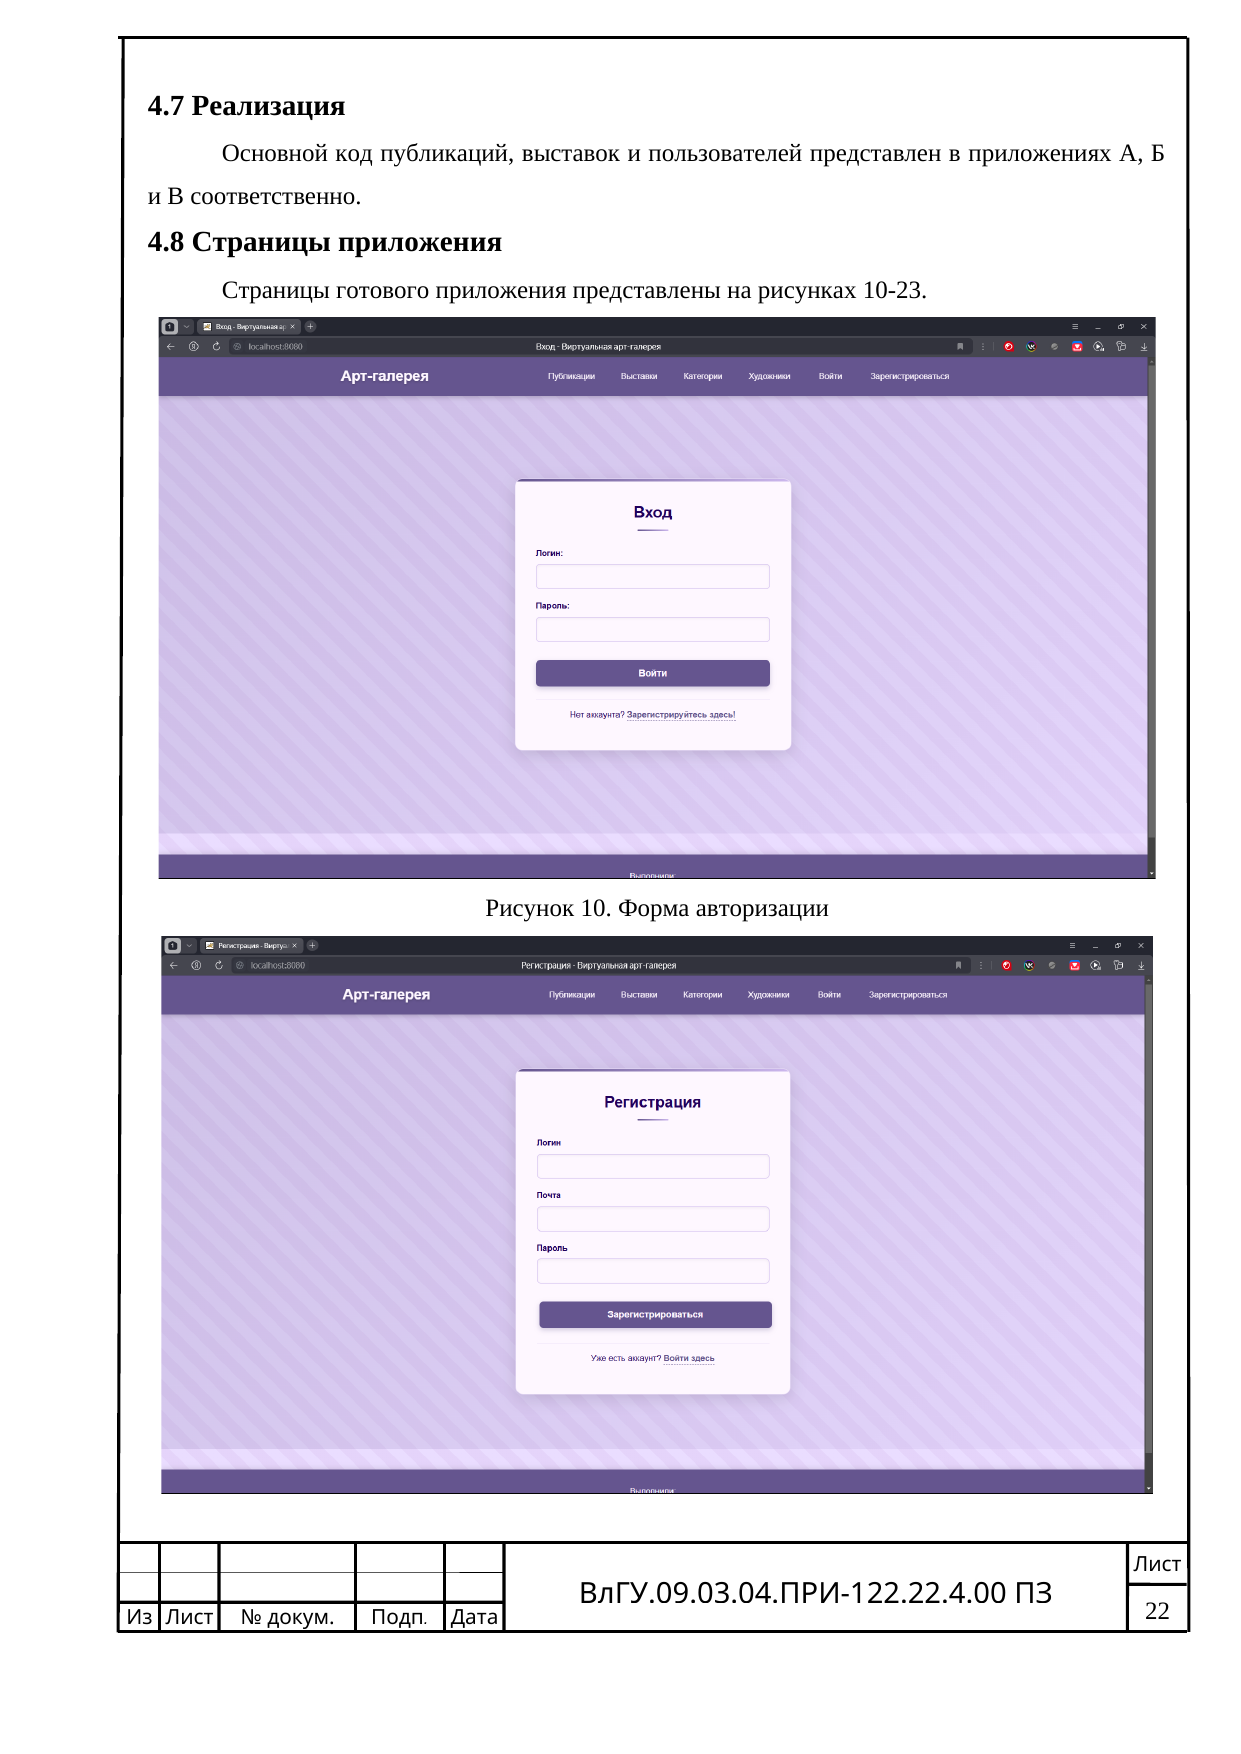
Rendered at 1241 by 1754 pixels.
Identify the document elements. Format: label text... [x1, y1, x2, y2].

subtitle 4.7 Реализация [148, 88, 1164, 121]
picture [158, 317, 1156, 879]
text Страницы готового приложения представлены на рисунках 10-23. [148, 275, 1167, 303]
text Основной код публикаций, выставок и пользователей представлен в приложениях А, Б и В соответственно. [148, 138, 1167, 210]
text Рисунок 10. Форма авторизации [133, 893, 1181, 922]
subtitle 4.8 Страницы приложения [148, 224, 1164, 258]
picture [161, 936, 1153, 1494]
